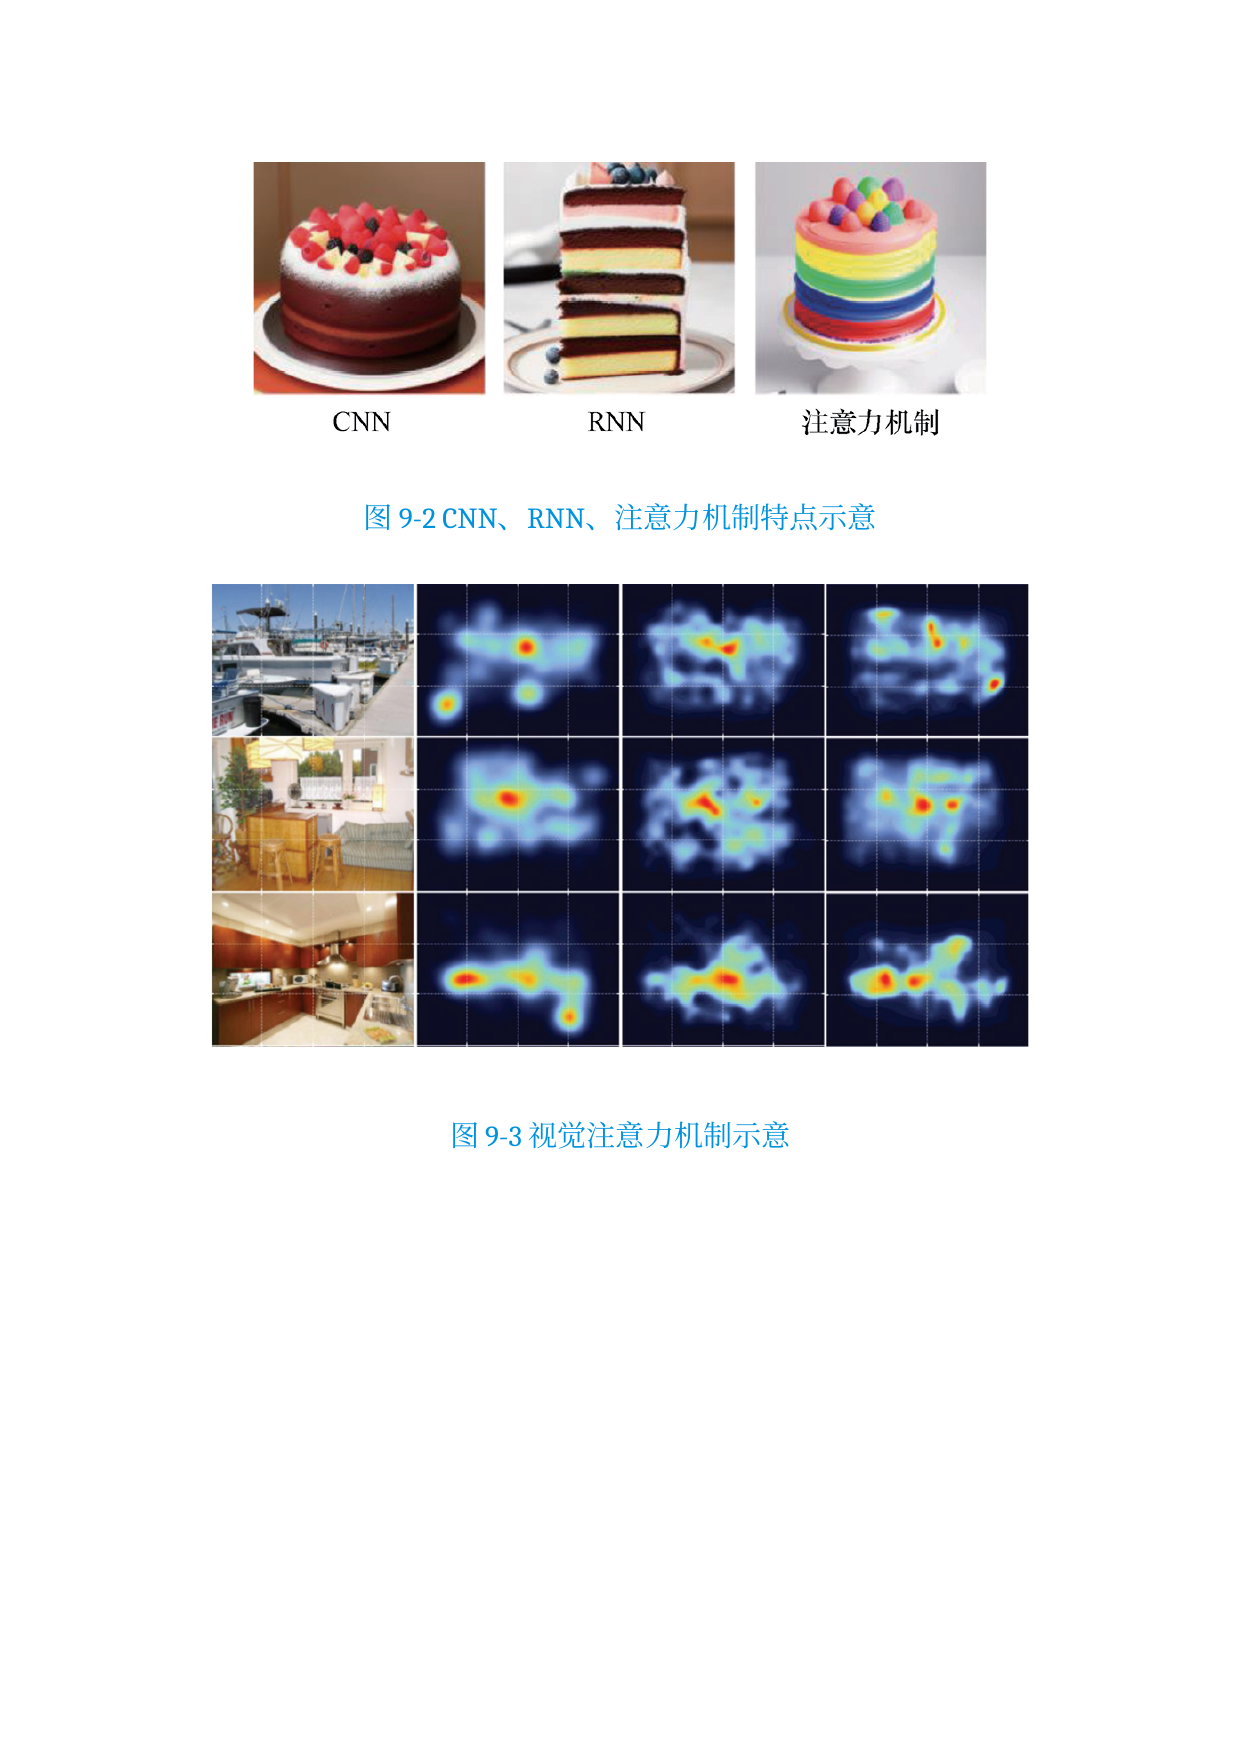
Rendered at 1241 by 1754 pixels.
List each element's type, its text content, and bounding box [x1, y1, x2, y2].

picture [253, 162, 987, 439]
text 图9-3 视觉注意力机制示意 [187, 1104, 1053, 1169]
picture [211, 584, 1029, 1047]
text 图9-2 CNN、RNN、注意力机制特点示意 [187, 487, 1053, 552]
